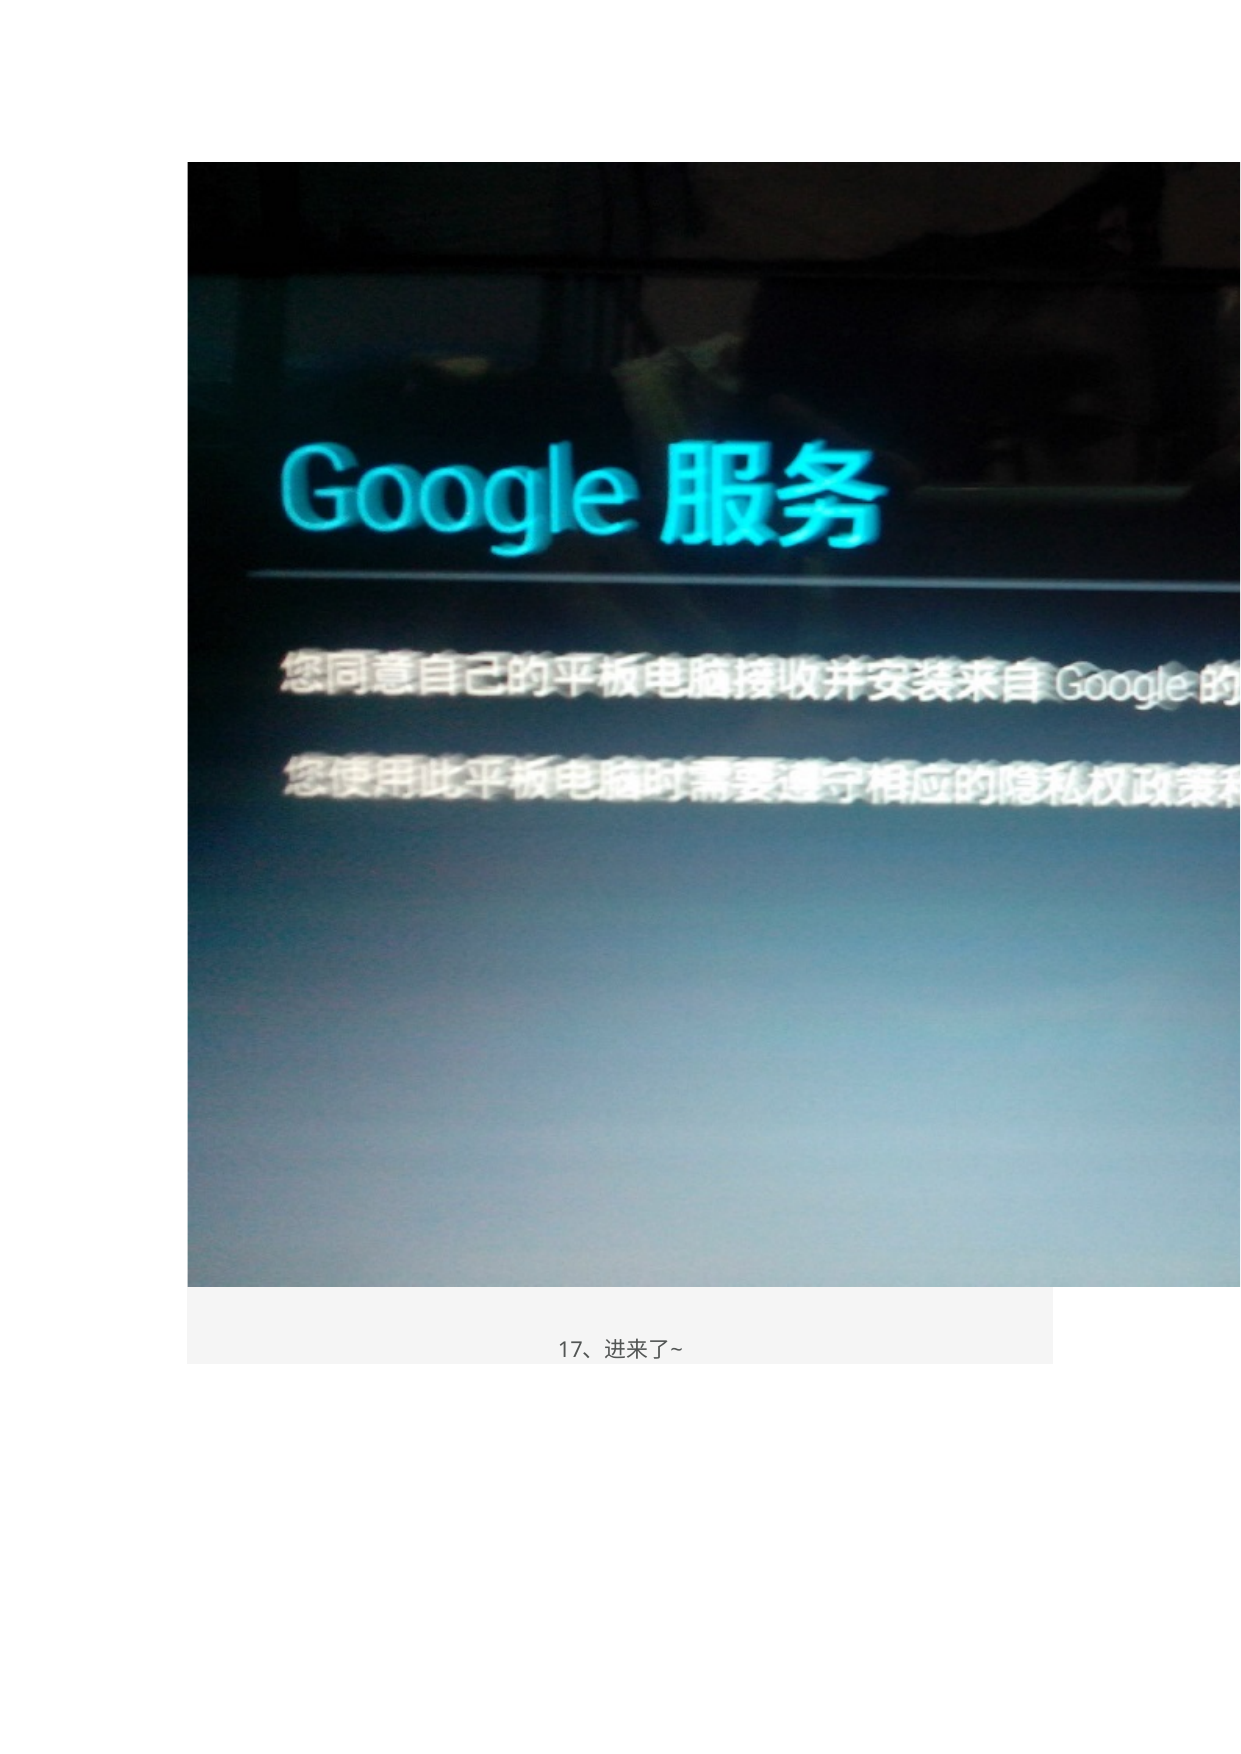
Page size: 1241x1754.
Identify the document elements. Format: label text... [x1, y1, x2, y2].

picture [187, 162, 1241, 1287]
text 17、进来了~ [187, 1332, 1053, 1364]
